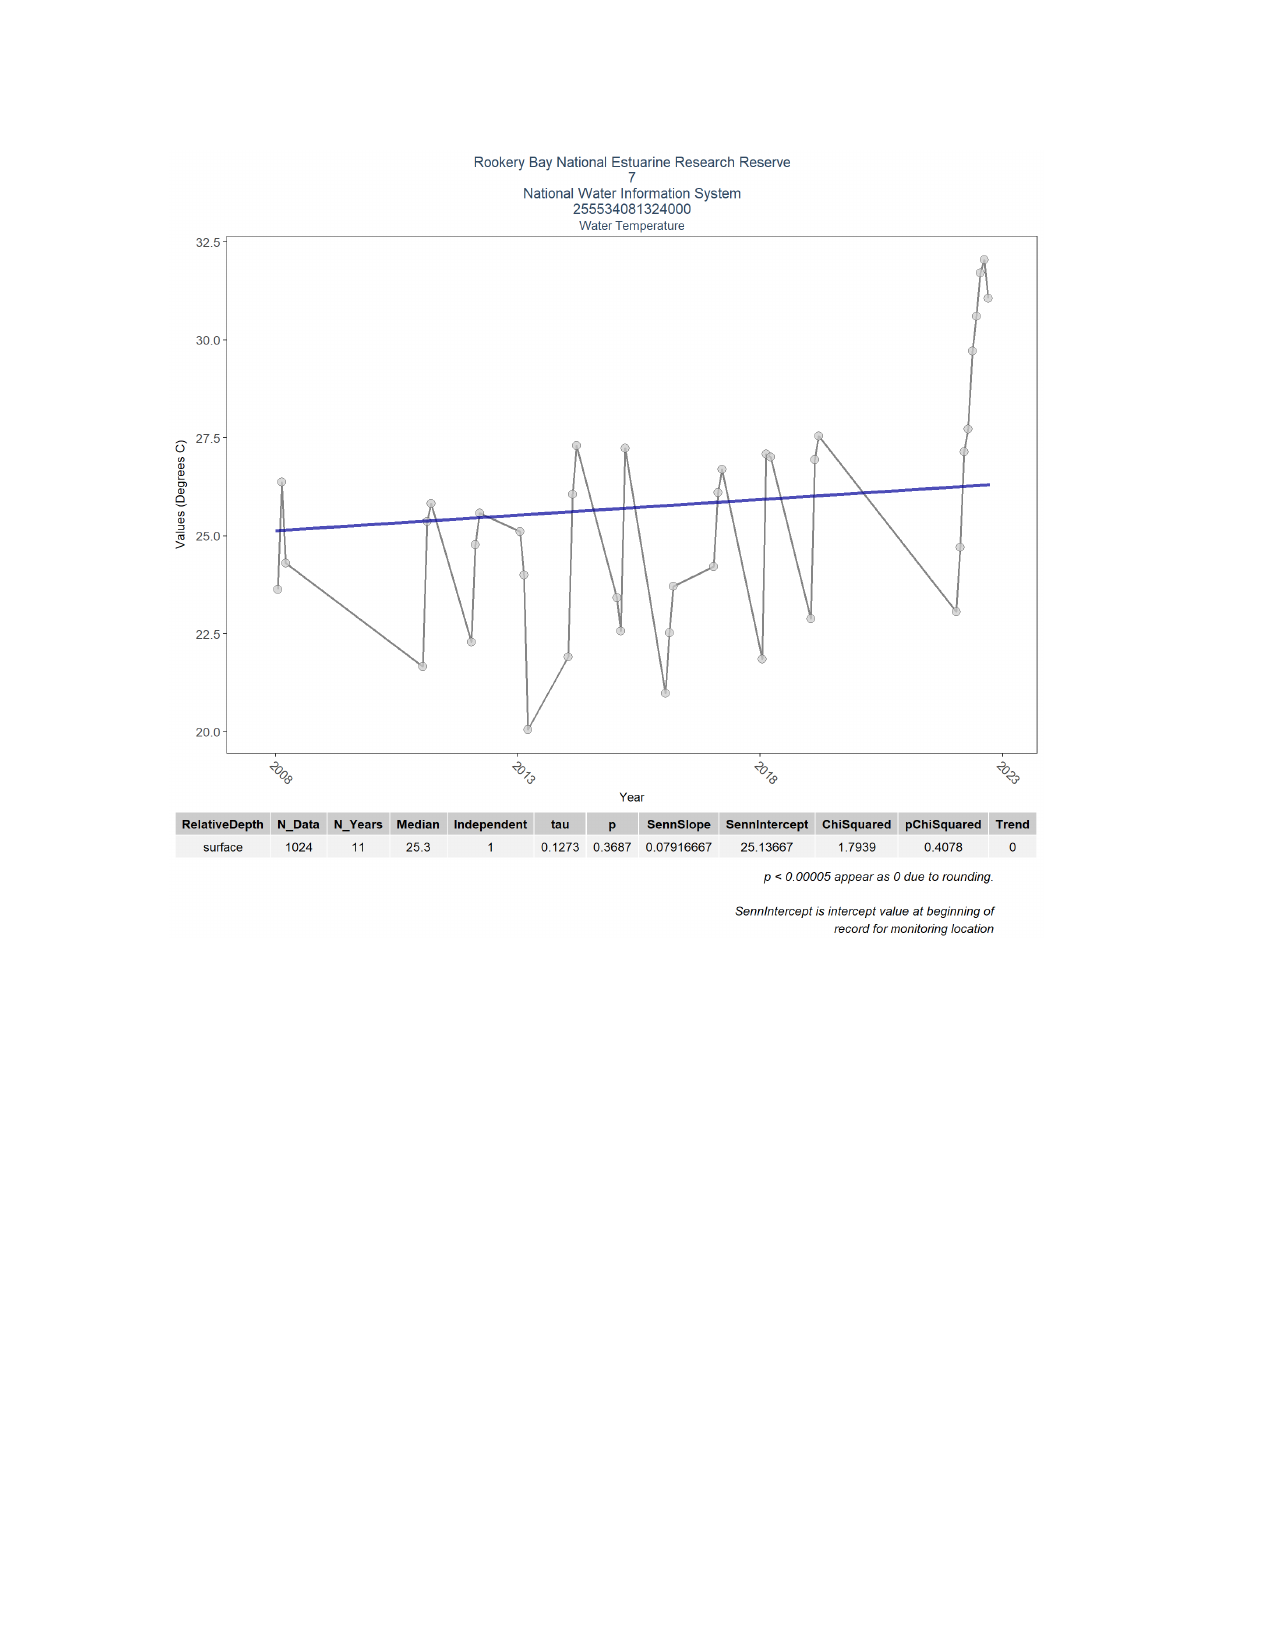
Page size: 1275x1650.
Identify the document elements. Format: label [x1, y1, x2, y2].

picture [168, 150, 1044, 938]
